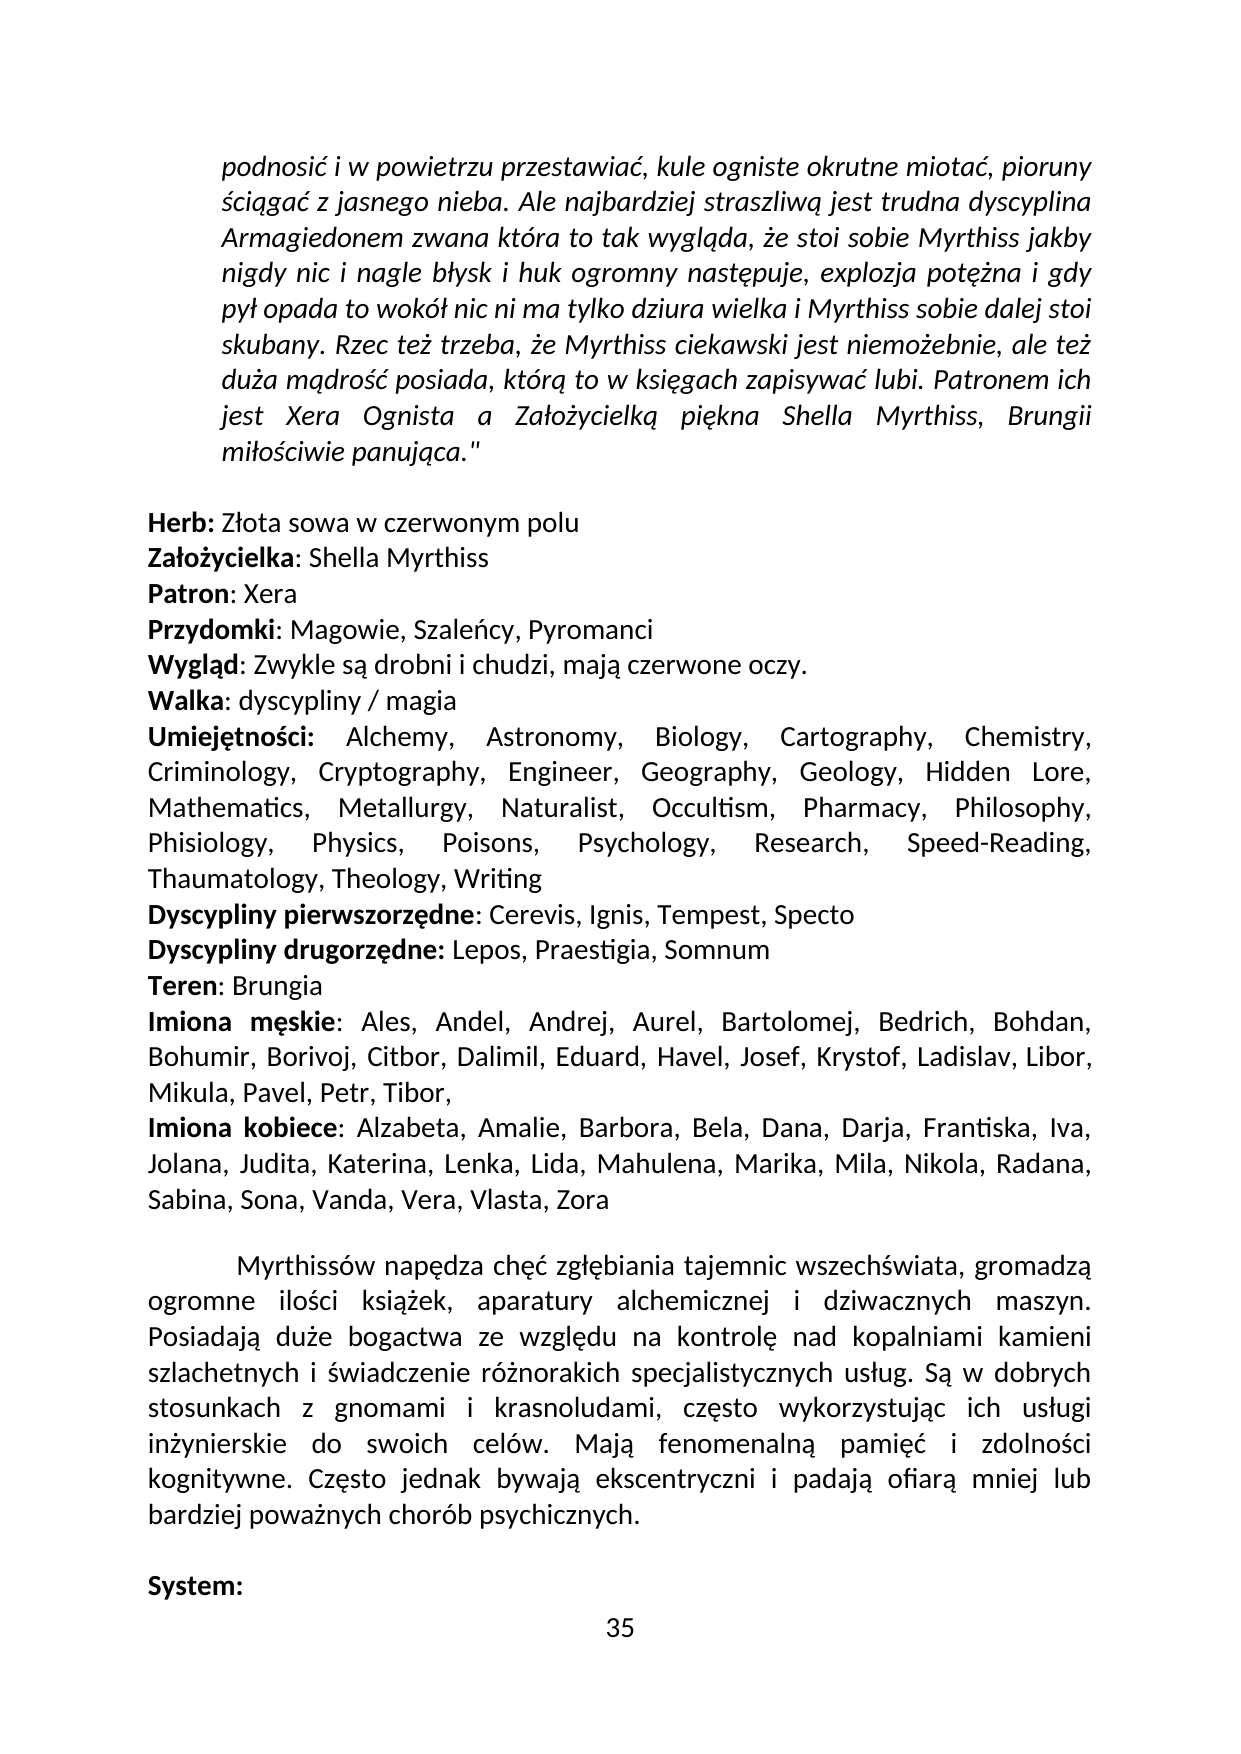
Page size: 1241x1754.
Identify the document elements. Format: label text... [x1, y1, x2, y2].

text Walka: dyscypliny / magia [148, 682, 1093, 718]
text Umiejętności: Alchemy, Astronomy, Biology, Cartography, Chemistry, Criminology, Cryptography, Engineer, Geography, Geology, Hidden Lore, Mathematics, Metallurgy, Naturalist, Occultism, Pharmacy, Philosophy, Phisiology, Physics, Poisons, Psychology, Research, Speed-Reading, Thaumatology, Theology, Writing [148, 718, 1093, 896]
text Imiona kobiece: Alzabeta, Amalie, Barbora, Bela, Dana, Darja, Frantiska, Iva, Jolana, Judita, Katerina, Lenka, Lida, Mahulena, Marika, Mila, Nikola, Radana, Sabina, Sona, Vanda, Vera, Vlasta, Zora [148, 1109, 1093, 1216]
text Herb: Złota sowa w czerwonym polu [148, 504, 1093, 539]
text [221, 148, 1093, 468]
text System: [148, 1567, 1093, 1603]
text Imiona męskie: Ales, Andel, Andrej, Aurel, Bartolomej, Bedrich, Bohdan, Bohumir, Borivoj, Citbor, Dalimil, Eduard, Havel, Josef, Krystof, Ladislav, Libor, Mikula, Pavel, Petr, Tibor, [148, 1003, 1093, 1109]
text Patron: Xera [148, 575, 1093, 611]
text Dyscypliny pierwszorzędne: Cerevis, Ignis, Tempest, Specto [148, 896, 1093, 931]
text Dyscypliny drugorzędne: Lepos, Praestigia, Somnum [148, 931, 1093, 967]
text Przydomki: Magowie, Szaleńcy, Pyromanci [148, 611, 1093, 646]
text Założycielka: Shella Myrthiss [148, 539, 1093, 575]
text Wygląd: Zwykle są drobni i chudzi, mają czerwone oczy. [148, 646, 1093, 682]
text Teren: Brungia [148, 967, 1093, 1003]
text Myrthissów napędza chęć zgłębiania tajemnic wszechświata, gromadzą ogromne ilości książek, aparatury alchemicznej i dziwacznych maszyn. Posiadają duże bogactwa ze względu na kontrolę nad kopalniami kamieni szlachetnych i świadczenie różnorakich specjalistycznych usług. Są w dobrych stosunkach z gnomami i krasnoludami, często wykorzystując ich usługi inżynierskie do swoich celów. Mają fenomenalną pamięć i zdolności kognitywne. Często jednak bywają ekscentryczni i padają ofiarą mniej lub bardziej poważnych chorób psychicznych. [148, 1247, 1093, 1532]
